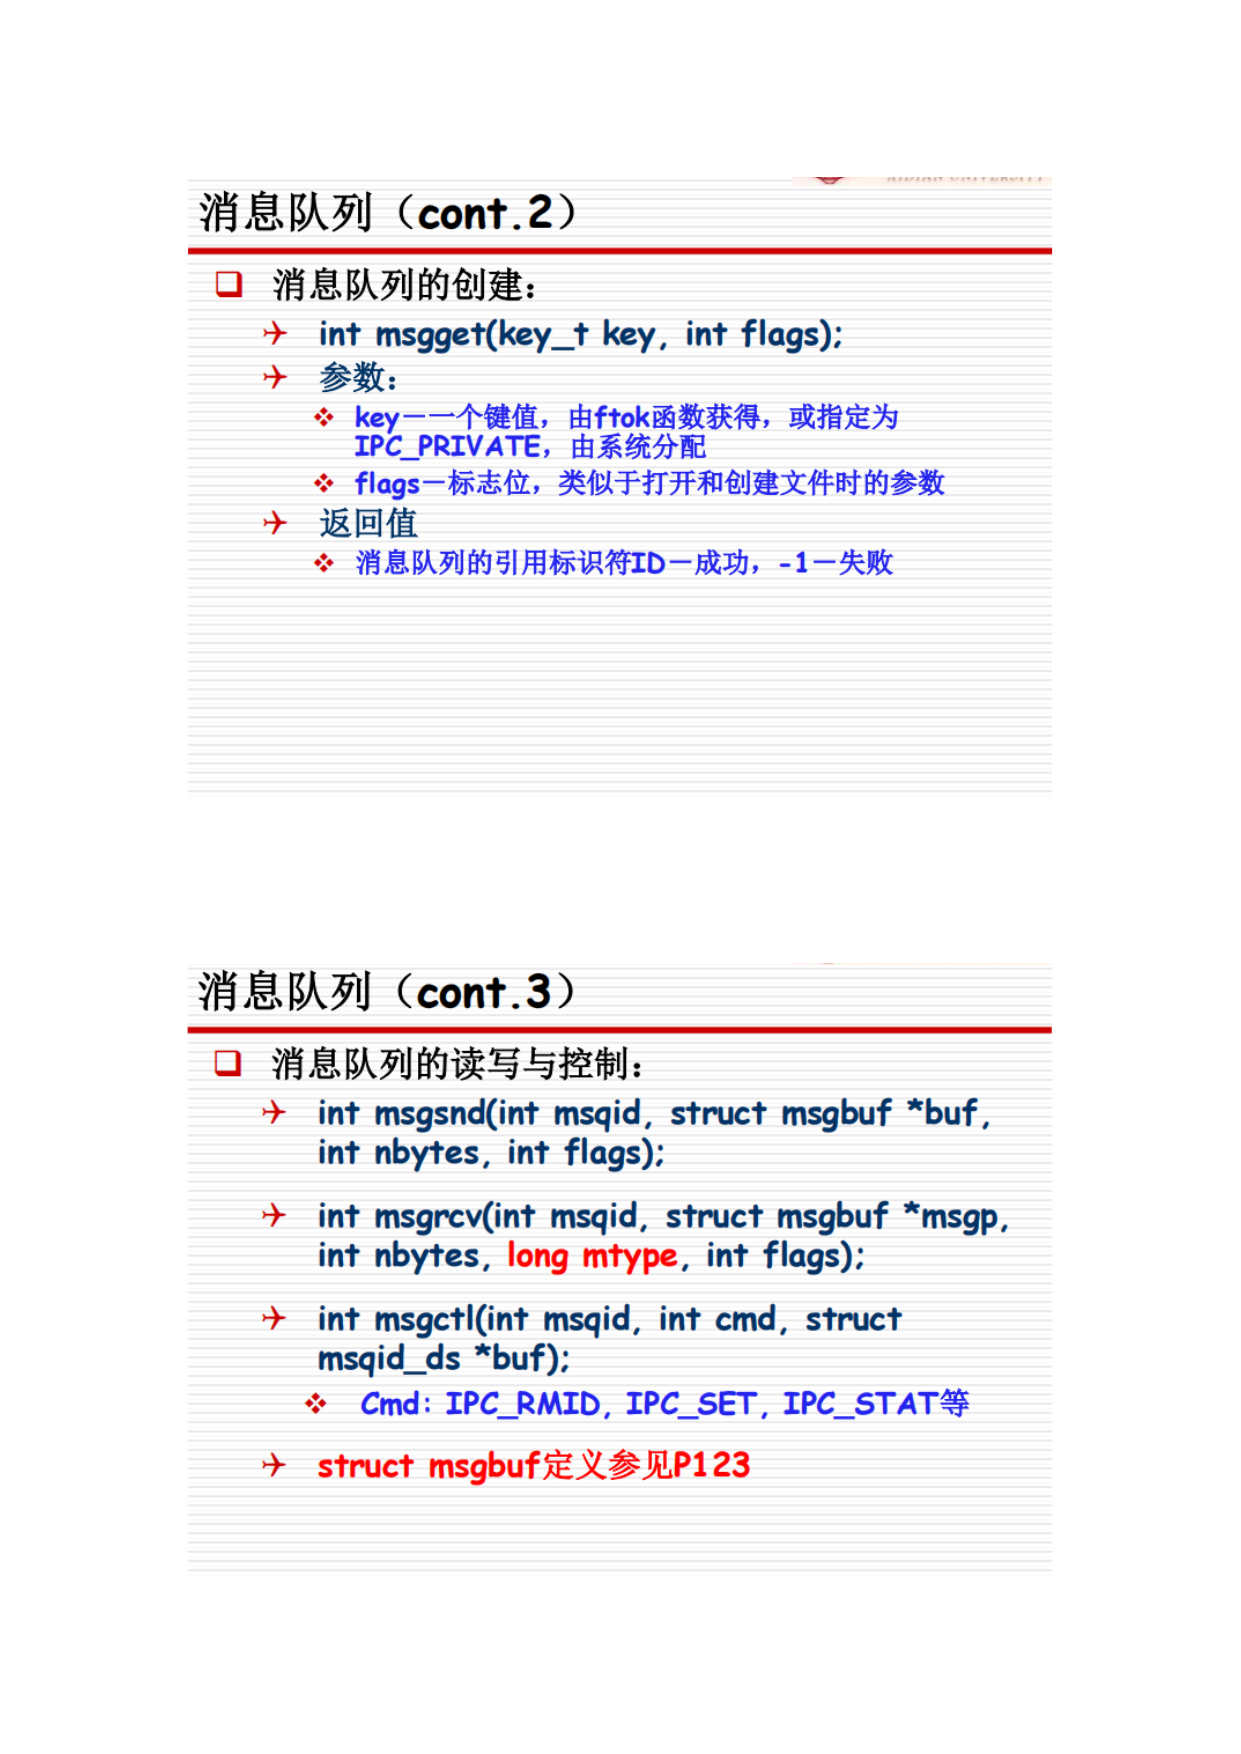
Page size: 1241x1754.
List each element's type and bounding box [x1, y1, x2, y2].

picture [187, 177, 1053, 797]
picture [187, 963, 1053, 1576]
